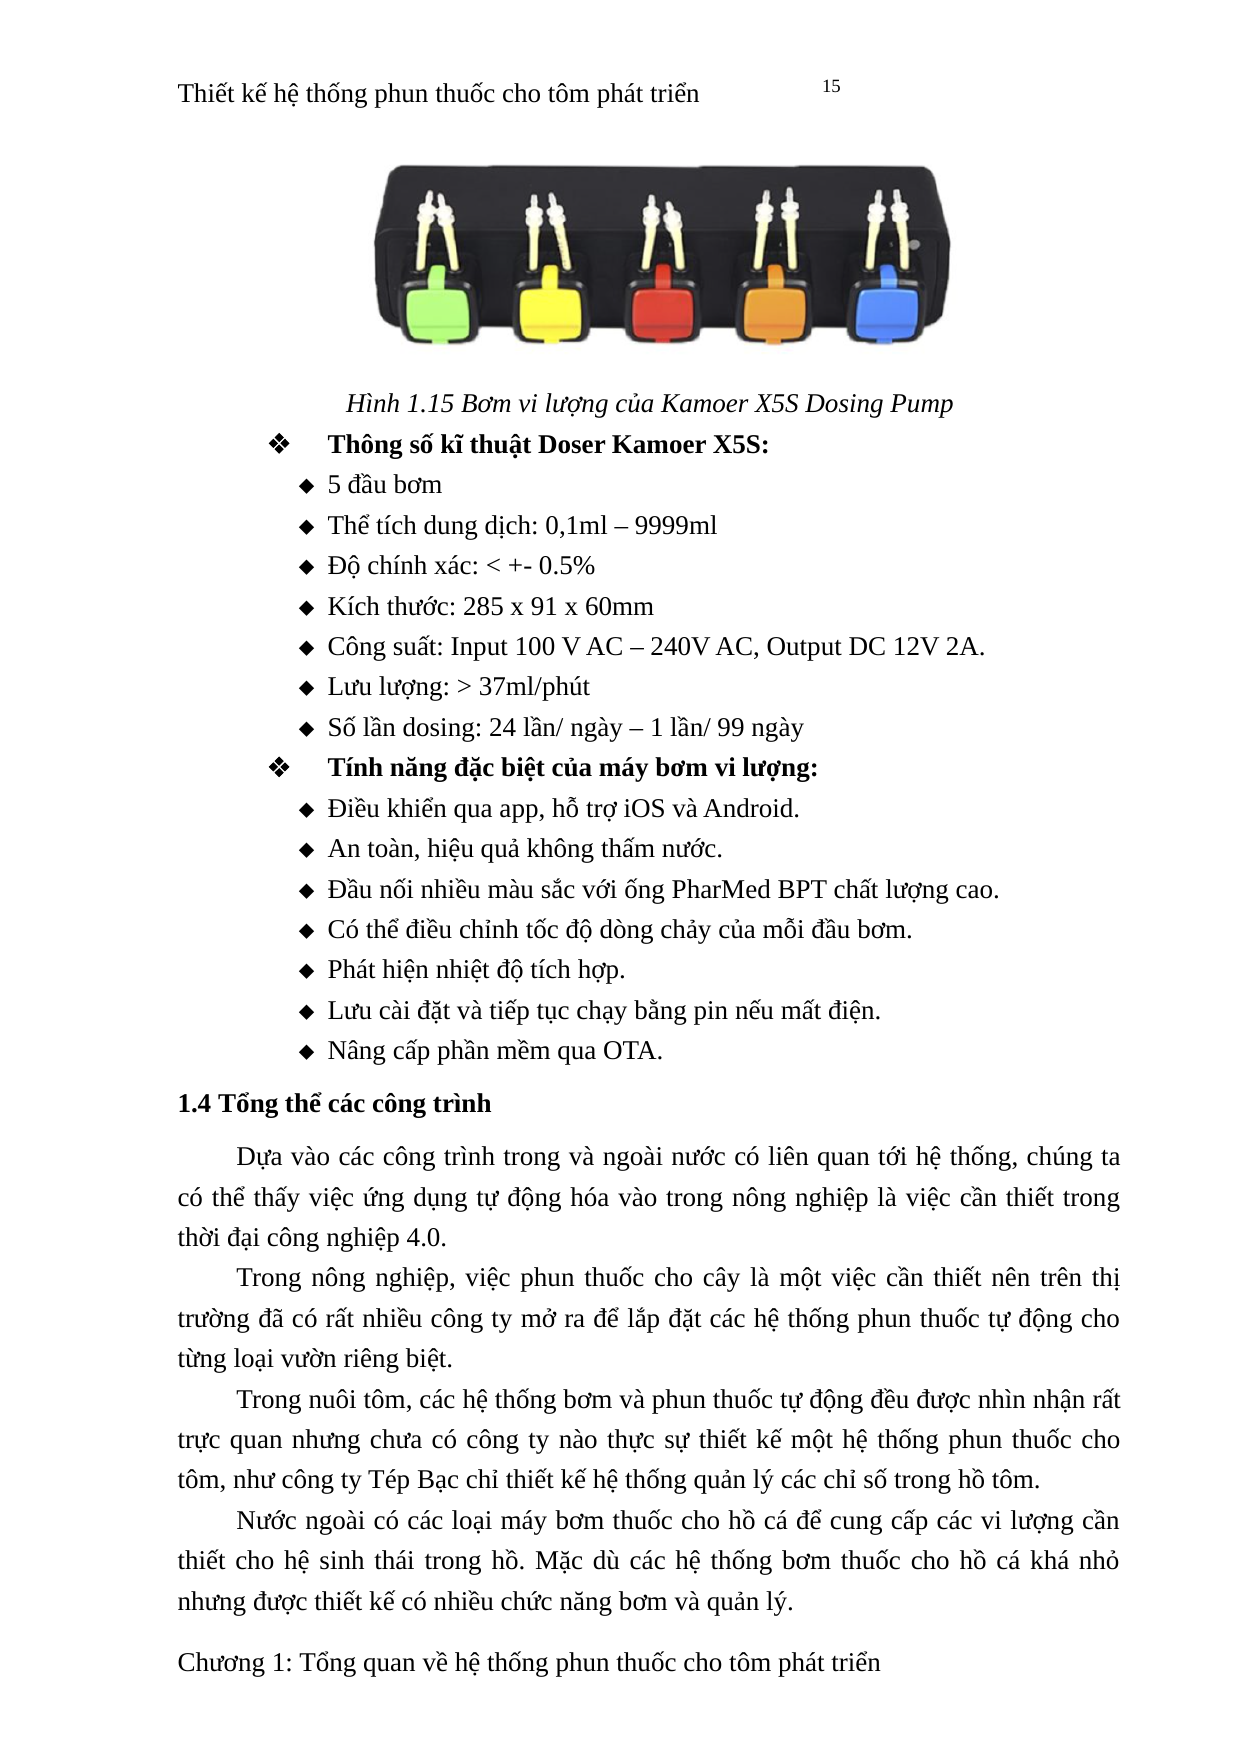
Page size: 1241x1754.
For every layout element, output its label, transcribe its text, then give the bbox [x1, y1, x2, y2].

list Thông số kĩ thuật Doser Kamoer X5S: [266, 428, 1122, 459]
list Tổng thể các công trình [177, 1087, 1122, 1118]
list Trong nông nghiệp, việc phun thuốc cho cây là một việc cần thiết nên trên thị trường đã có rất nhiều công ty mở ra để lắp đặt các hệ thống phun thuốc tự động cho từng loại vườn riêng biệt. [177, 1261, 1122, 1373]
list Lưu lượng: > 37ml/phút [296, 670, 1122, 702]
picture [326, 118, 974, 378]
list Thể tích dung dịch: 0,1ml – 9999ml [296, 509, 1122, 540]
list Dựa vào các công trình trong và ngoài nước có liên quan tới hệ thống, chúng ta có thể thấy việc ứng dụng tự động hóa vào trong nông nghiệp là việc cần thiết trong thời đại công nghiệp 4.0. [177, 1140, 1122, 1252]
list Điều khiển qua app, hỗ trợ iOS và Android. [296, 792, 1122, 823]
list Số lần dosing: 24 lần/ ngày – 1 lần/ 99 ngày [296, 711, 1122, 742]
list Có thể điều chỉnh tốc độ dòng chảy của mỗi đầu bơm. [296, 913, 1122, 944]
list Nước ngoài có các loại máy bơm thuốc cho hồ cá để cung cấp các vi lượng cần thiết cho hệ sinh thái trong hồ. Mặc dù các hệ thống bơm thuốc cho hồ cá khá nhỏ nhưng được thiết kế có nhiều chức năng bơm và quản lý. [177, 1504, 1122, 1616]
list Nâng cấp phần mềm qua OTA. [296, 1034, 1122, 1066]
list Phát hiện nhiệt độ tích hợp. [296, 953, 1122, 985]
list 5 đầu bơm [296, 468, 1122, 499]
list Kích thước: 285 x 91 x 60mm [296, 589, 1122, 621]
list Trong nuôi tôm, các hệ thống bơm và phun thuốc tự động đều được nhìn nhận rất trực quan nhưng chưa có công ty nào thực sự thiết kế một hệ thống phun thuốc cho tôm, như công ty Tép Bạc chỉ thiết kế hệ thống quản lý các chỉ số trong hồ tôm. [177, 1383, 1122, 1495]
list Công suất: Input 100 V AC – 240V AC, Output DC 12V 2A. [296, 630, 1122, 661]
list Độ chính xác: < +- 0.5% [296, 549, 1122, 580]
list Hình 1.15 Bơm vi lượng của Kamoer X5S Dosing Pump [177, 387, 1122, 418]
list Lưu cài đặt và tiếp tục chạy bằng pin nếu mất điện. [296, 994, 1122, 1025]
list An toàn, hiệu quả không thấm nước. [296, 832, 1122, 863]
list Tính năng đặc biệt của máy bơm vi lượng: [266, 751, 1122, 782]
list Đầu nối nhiều màu sắc với ống PharMed BPT chất lượng cao. [296, 873, 1122, 904]
